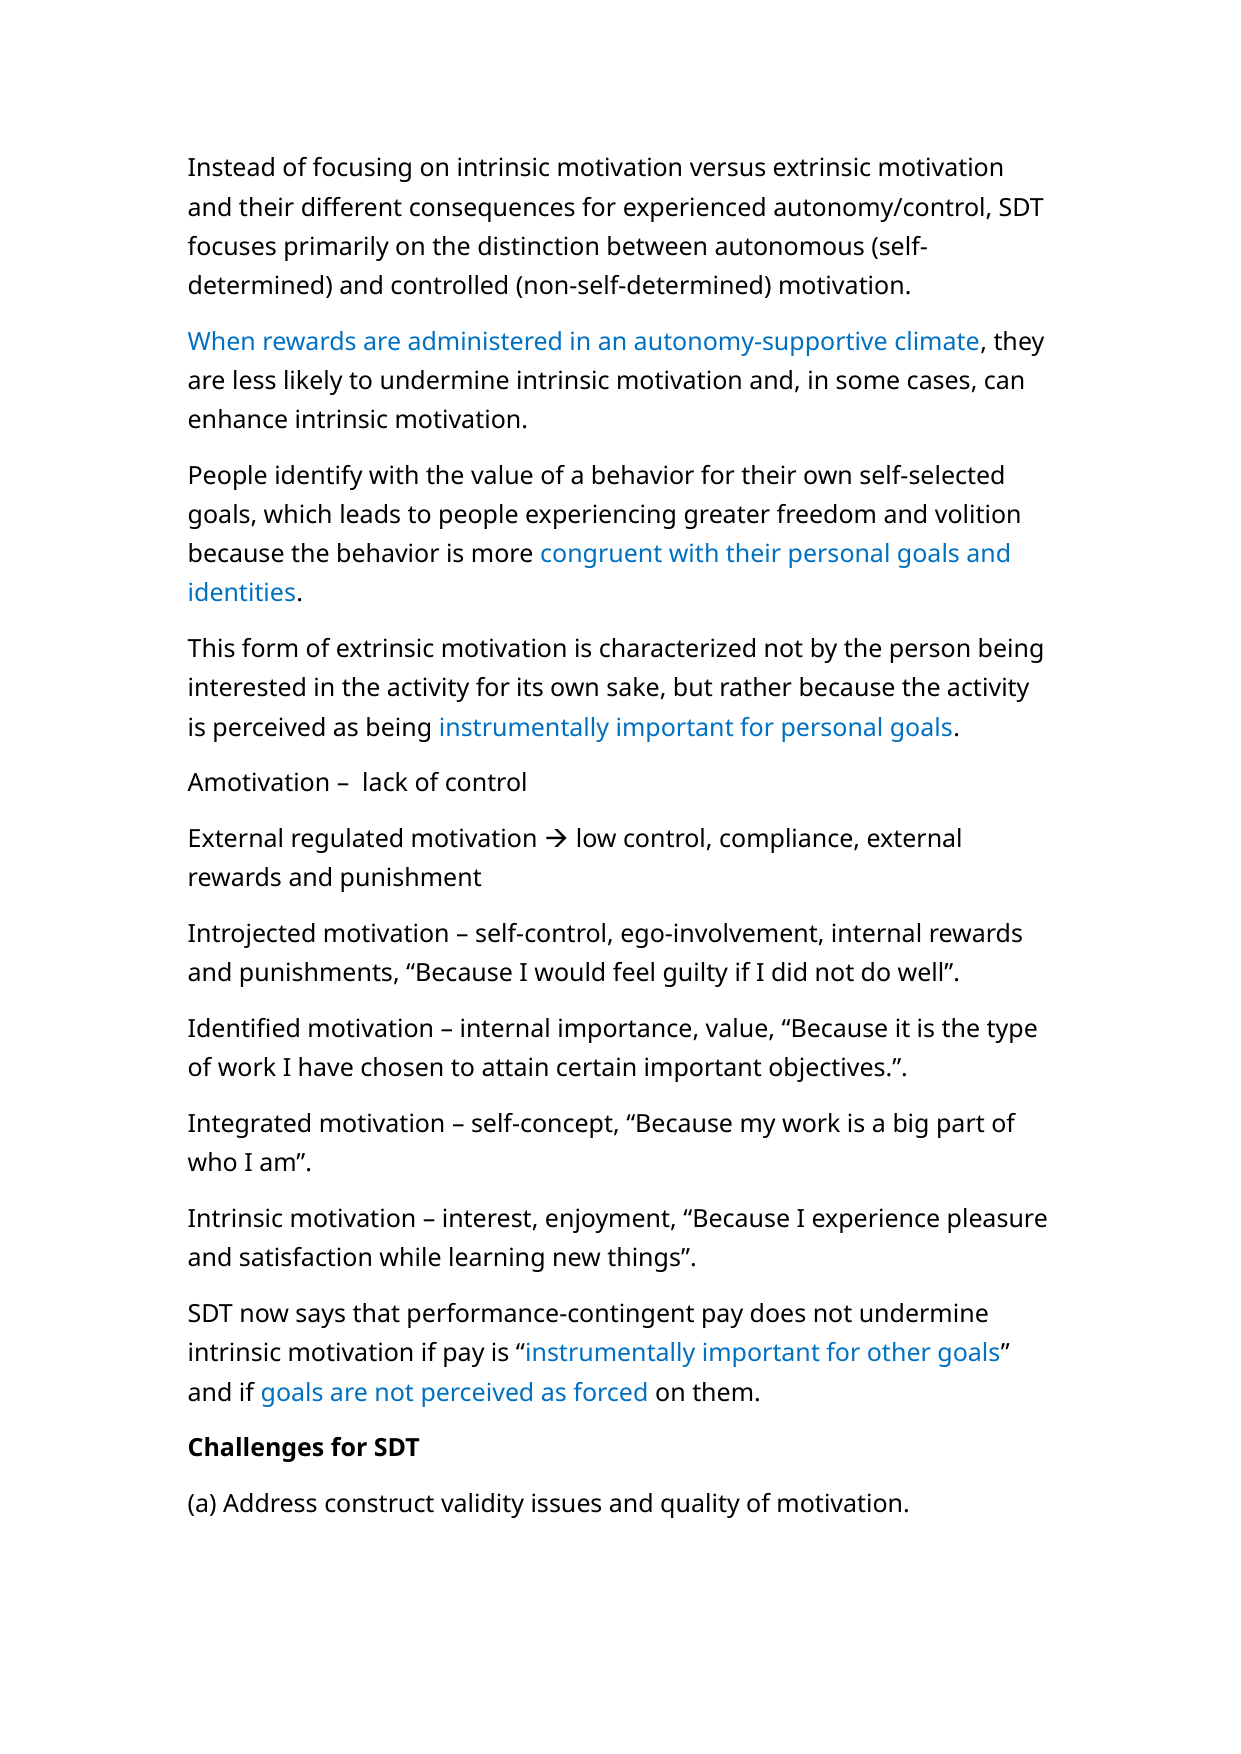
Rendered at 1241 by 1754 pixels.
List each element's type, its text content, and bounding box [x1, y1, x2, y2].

text Amotivation – lack of control [187, 765, 1053, 799]
text Instead of focusing on intrinsic motivation versus extrinsic motivation and their different consequences for experienced autonomy/control, SDT focuses primarily on the distinction between autonomous (self-determined) and controlled (non-self-determined) motivation. [187, 150, 1053, 302]
text Challenges for SDT [187, 1430, 1053, 1464]
text This form of extrinsic motivation is characterized not by the person being interested in the activity for its own sake, but rather because the activity is perceived as being instrumentally important for personal goals. [187, 631, 1053, 743]
text Identified motivation – internal importance, value, “Because it is the type of work I have chosen to attain certain important objectives.”. [187, 1011, 1053, 1084]
text People identify with the value of a behavior for their own self-selected goals, which leads to people experiencing greater freedom and volition because the behavior is more congruent with their personal goals and identities. [187, 457, 1053, 609]
text External regulated motivation low control, compliance, external rewards and punishment [187, 821, 1053, 894]
text Integrated motivation – self-concept, “Because my work is a big part of who I am”. [187, 1106, 1053, 1179]
text SDT now says that performance-contingent pay does not undermine intrinsic motivation if pay is “instrumentally important for other goals” and if goals are not perceived as forced on them. [187, 1296, 1053, 1408]
text When rewards are administered in an autonomy-supportive climate, they are less likely to undermine intrinsic motivation and, in some cases, can enhance intrinsic motivation. [187, 323, 1053, 436]
text Introjected motivation – self-control, ego-involvement, internal rewards and punishments, “Because I would feel guilty if I did not do well”. [187, 916, 1053, 989]
text Intrinsic motivation – interest, enjoyment, “Because I experience pleasure and satisfaction while learning new things”. [187, 1201, 1053, 1274]
text (a) Address construct validity issues and quality of motivation. [187, 1486, 1053, 1520]
